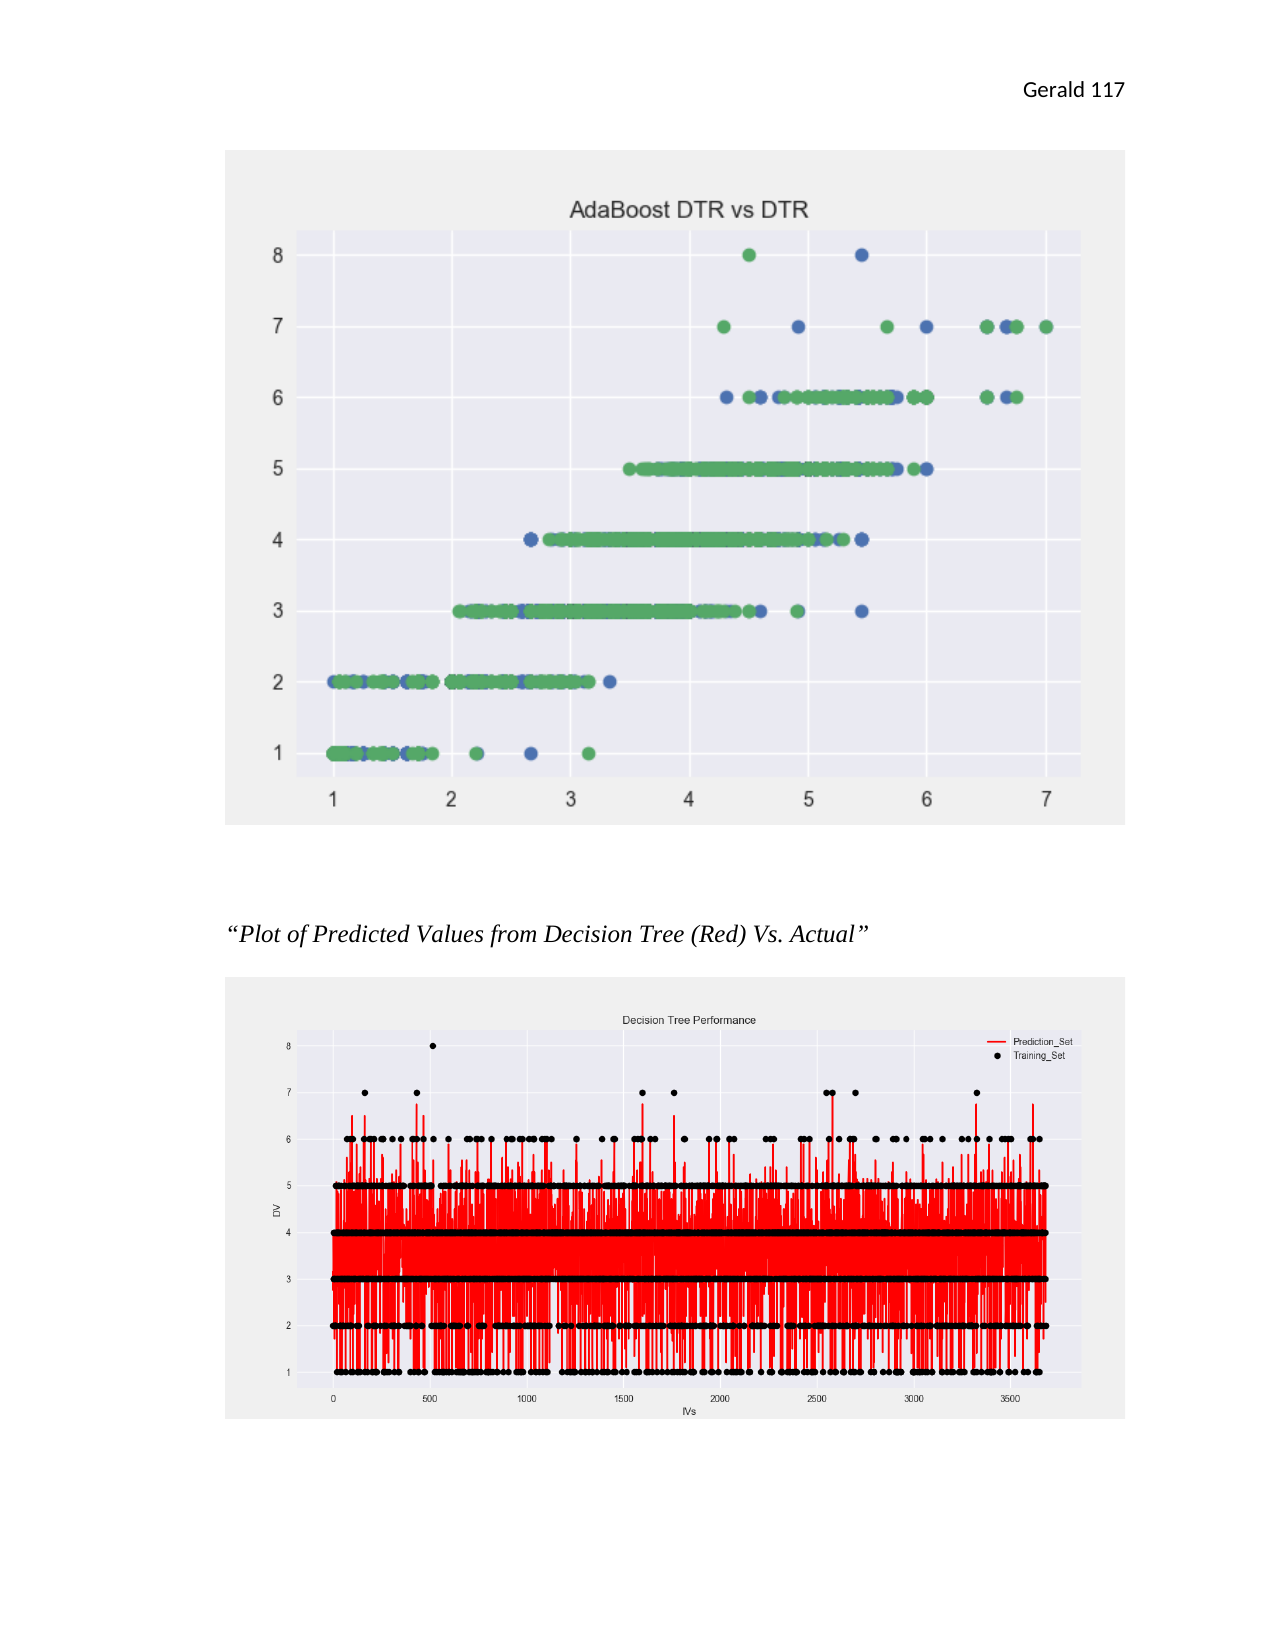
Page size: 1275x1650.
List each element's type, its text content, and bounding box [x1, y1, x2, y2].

text “Plot of Predicted Values from Decision Tree (Red) Vs. Actual” [225, 919, 1125, 948]
picture [225, 977, 1125, 1419]
picture [225, 150, 1125, 825]
